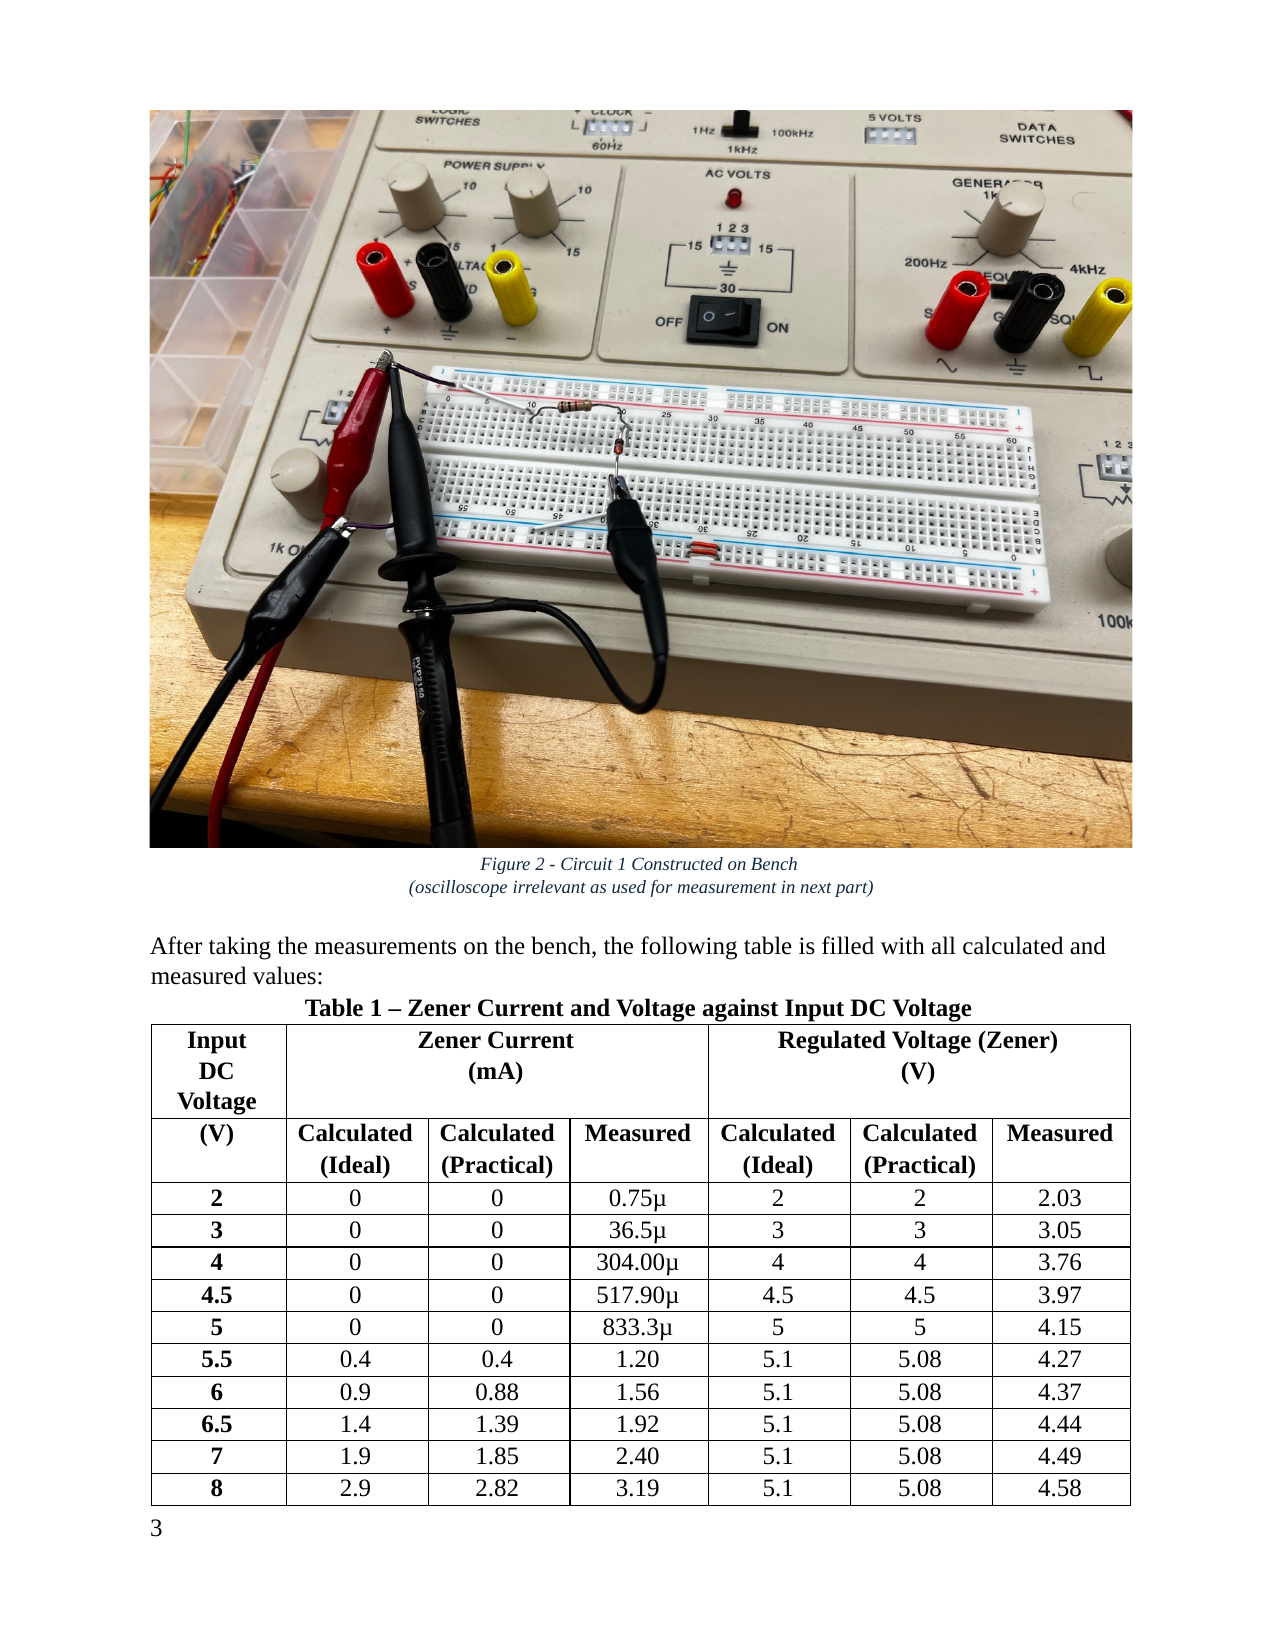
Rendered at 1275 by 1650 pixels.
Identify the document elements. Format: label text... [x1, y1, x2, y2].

table_cell 4.44 [993, 1409, 1130, 1440]
table_cell 4.5 [851, 1280, 992, 1311]
table_cell Calculated (Practical) [429, 1119, 569, 1182]
table_cell 0 [287, 1312, 428, 1343]
table_cell 4.37 [993, 1377, 1130, 1408]
table_cell 2 [152, 1183, 286, 1214]
table_cell 2.82 [429, 1474, 569, 1505]
table_cell 5 [709, 1312, 850, 1343]
table_cell 1.56 [571, 1377, 708, 1408]
table_cell 5.1 [709, 1409, 850, 1440]
table_cell 0.88 [429, 1377, 569, 1408]
table_cell 2.40 [571, 1441, 708, 1472]
text After taking the measurements on the bench, the following table is filled with all calculated and measured values: [149, 931, 1127, 990]
table_cell 0 [287, 1215, 428, 1246]
table_cell 4 [851, 1248, 992, 1279]
table_cell Measured [993, 1119, 1130, 1182]
table_cell 0 [429, 1312, 569, 1343]
table_cell 4 [152, 1248, 286, 1279]
table_cell 1.20 [571, 1344, 708, 1376]
table_cell 6 [152, 1377, 286, 1408]
table_cell 0.9 [287, 1377, 428, 1408]
table_cell 2.9 [287, 1474, 428, 1505]
table_cell 5.1 [709, 1474, 850, 1505]
table_cell 4.58 [993, 1474, 1130, 1505]
table_cell 0 [287, 1280, 428, 1311]
table_cell 0 [429, 1215, 569, 1246]
table_cell 3 [851, 1215, 992, 1246]
table_cell 5.08 [851, 1441, 992, 1472]
table_cell 517.90µ [571, 1280, 708, 1311]
table_header Input DC Voltage [152, 1025, 286, 1117]
text (oscilloscope irrelevant as used for measurement in next part) [148, 876, 1131, 898]
table_cell Calculated (Ideal) [287, 1119, 428, 1182]
table_cell 0.4 [287, 1344, 428, 1376]
table_cell 1.4 [287, 1409, 428, 1440]
table_cell 1.39 [429, 1409, 569, 1440]
table_cell (V) [152, 1119, 286, 1182]
table_cell 3 [152, 1215, 286, 1246]
table_cell 3 [709, 1215, 850, 1246]
table_cell 0 [429, 1280, 569, 1311]
table_cell 4.15 [993, 1312, 1130, 1343]
table_header Zener Current (mA) [287, 1025, 708, 1117]
table_cell 4.5 [152, 1280, 286, 1311]
table_cell 36.5µ [571, 1215, 708, 1246]
table_cell 4.49 [993, 1441, 1130, 1472]
table_cell 2.03 [993, 1183, 1130, 1214]
table_cell Calculated (Practical) [851, 1119, 992, 1182]
table_cell 3.19 [571, 1474, 708, 1505]
table_cell Calculated (Ideal) [709, 1119, 850, 1182]
table_cell 0 [287, 1183, 428, 1214]
table_cell 5.1 [709, 1377, 850, 1408]
table_cell 7 [152, 1441, 286, 1472]
table_cell 3.76 [993, 1248, 1130, 1279]
table_cell 5.1 [709, 1344, 850, 1376]
table_cell 1.92 [571, 1409, 708, 1440]
table_cell 5 [851, 1312, 992, 1343]
table_header Regulated Voltage (Zener) (V) [709, 1025, 1130, 1117]
table_cell 3.97 [993, 1280, 1130, 1311]
table_cell 304.00µ [571, 1248, 708, 1279]
table_cell 0 [429, 1248, 569, 1279]
table_cell 6.5 [152, 1409, 286, 1440]
table_cell 5.08 [851, 1474, 992, 1505]
table_cell 4 [709, 1248, 850, 1279]
table_cell 0 [287, 1248, 428, 1279]
table_cell 2 [709, 1183, 850, 1214]
table_cell 2 [851, 1183, 992, 1214]
text Table 1 – Zener Current and Voltage against Input DC Voltage [149, 993, 1127, 1021]
table_cell 3.05 [993, 1215, 1130, 1246]
table_cell 0 [429, 1183, 569, 1214]
table_cell 0.75µ [571, 1183, 708, 1214]
text Figure 2 - Circuit 1 Constructed on Bench [148, 853, 1131, 874]
table_cell Measured [571, 1119, 708, 1182]
table_cell 1.85 [429, 1441, 569, 1472]
table_cell 5.08 [851, 1377, 992, 1408]
table_cell 5.5 [152, 1344, 286, 1376]
table_cell 4.27 [993, 1344, 1130, 1376]
table_cell 5.1 [709, 1441, 850, 1472]
table_cell 8 [152, 1474, 286, 1505]
table_cell 833.3µ [571, 1312, 708, 1343]
table_cell 5.08 [851, 1409, 992, 1440]
table_cell 5.08 [851, 1344, 992, 1376]
table_cell 5 [152, 1312, 286, 1343]
table_cell 0.4 [429, 1344, 569, 1376]
table_cell 4.5 [709, 1280, 850, 1311]
picture [149, 110, 1133, 848]
table_cell 1.9 [287, 1441, 428, 1472]
